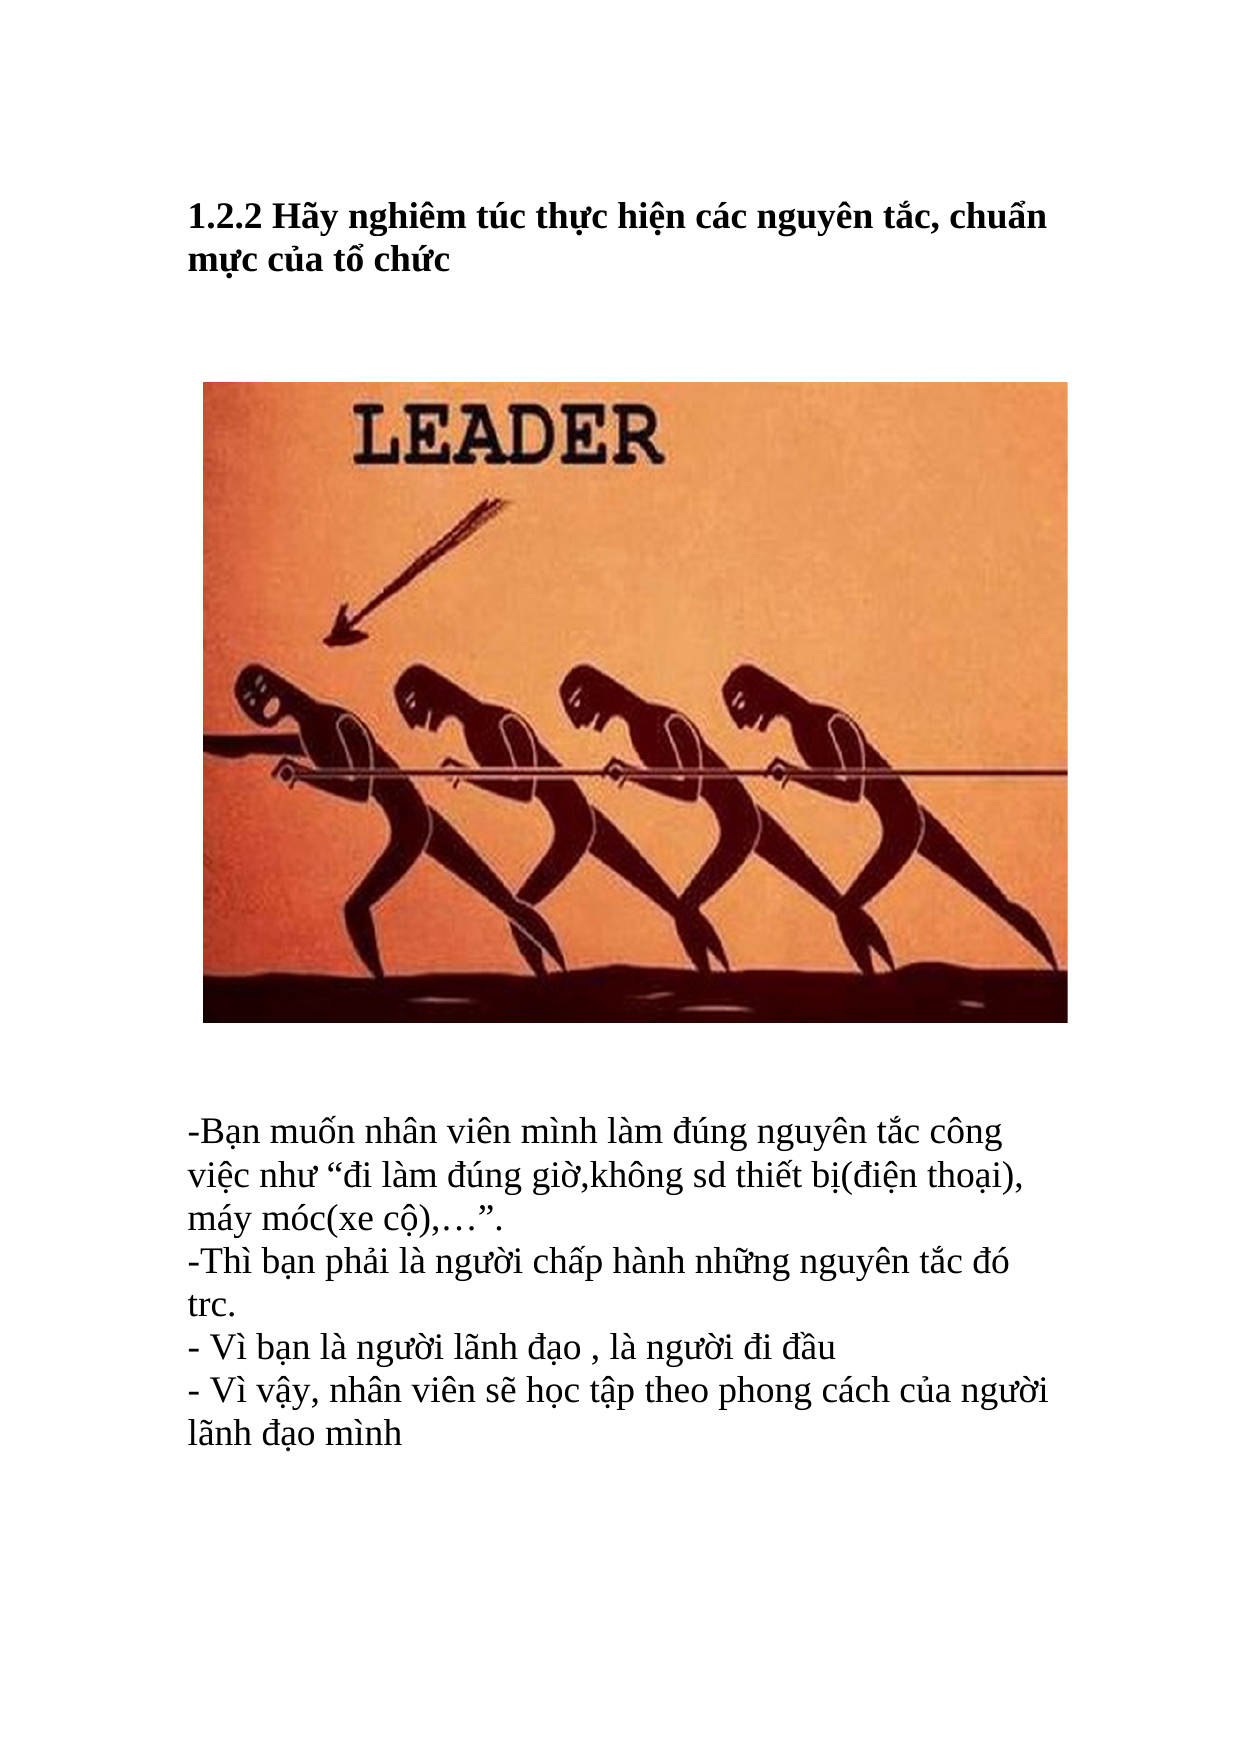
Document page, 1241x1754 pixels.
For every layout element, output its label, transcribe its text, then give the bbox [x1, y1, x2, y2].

text 1.2.2 Hãy nghiêm túc thực hiện các nguyên tắc, chuẩn mực của tổ chức [450, 193, 1053, 279]
text - Vì vậy, nhân viên sẽ học tập theo phong cách của người lãnh đạo mình [402, 1368, 1053, 1454]
text -Bạn muốn nhân viên mình làm đúng nguyên tắc công việc như “đi làm đúng giờ,không sd thiết bị(điện thoại), máy móc(xe cộ),…”. [504, 1109, 1053, 1238]
text -Thì bạn phải là người chấp hành những nguyên tắc đó trc. [236, 1238, 1053, 1324]
text - Vì bạn là người lãnh đạo , là người đi đầu [187, 1324, 1053, 1368]
picture [203, 382, 1068, 1023]
